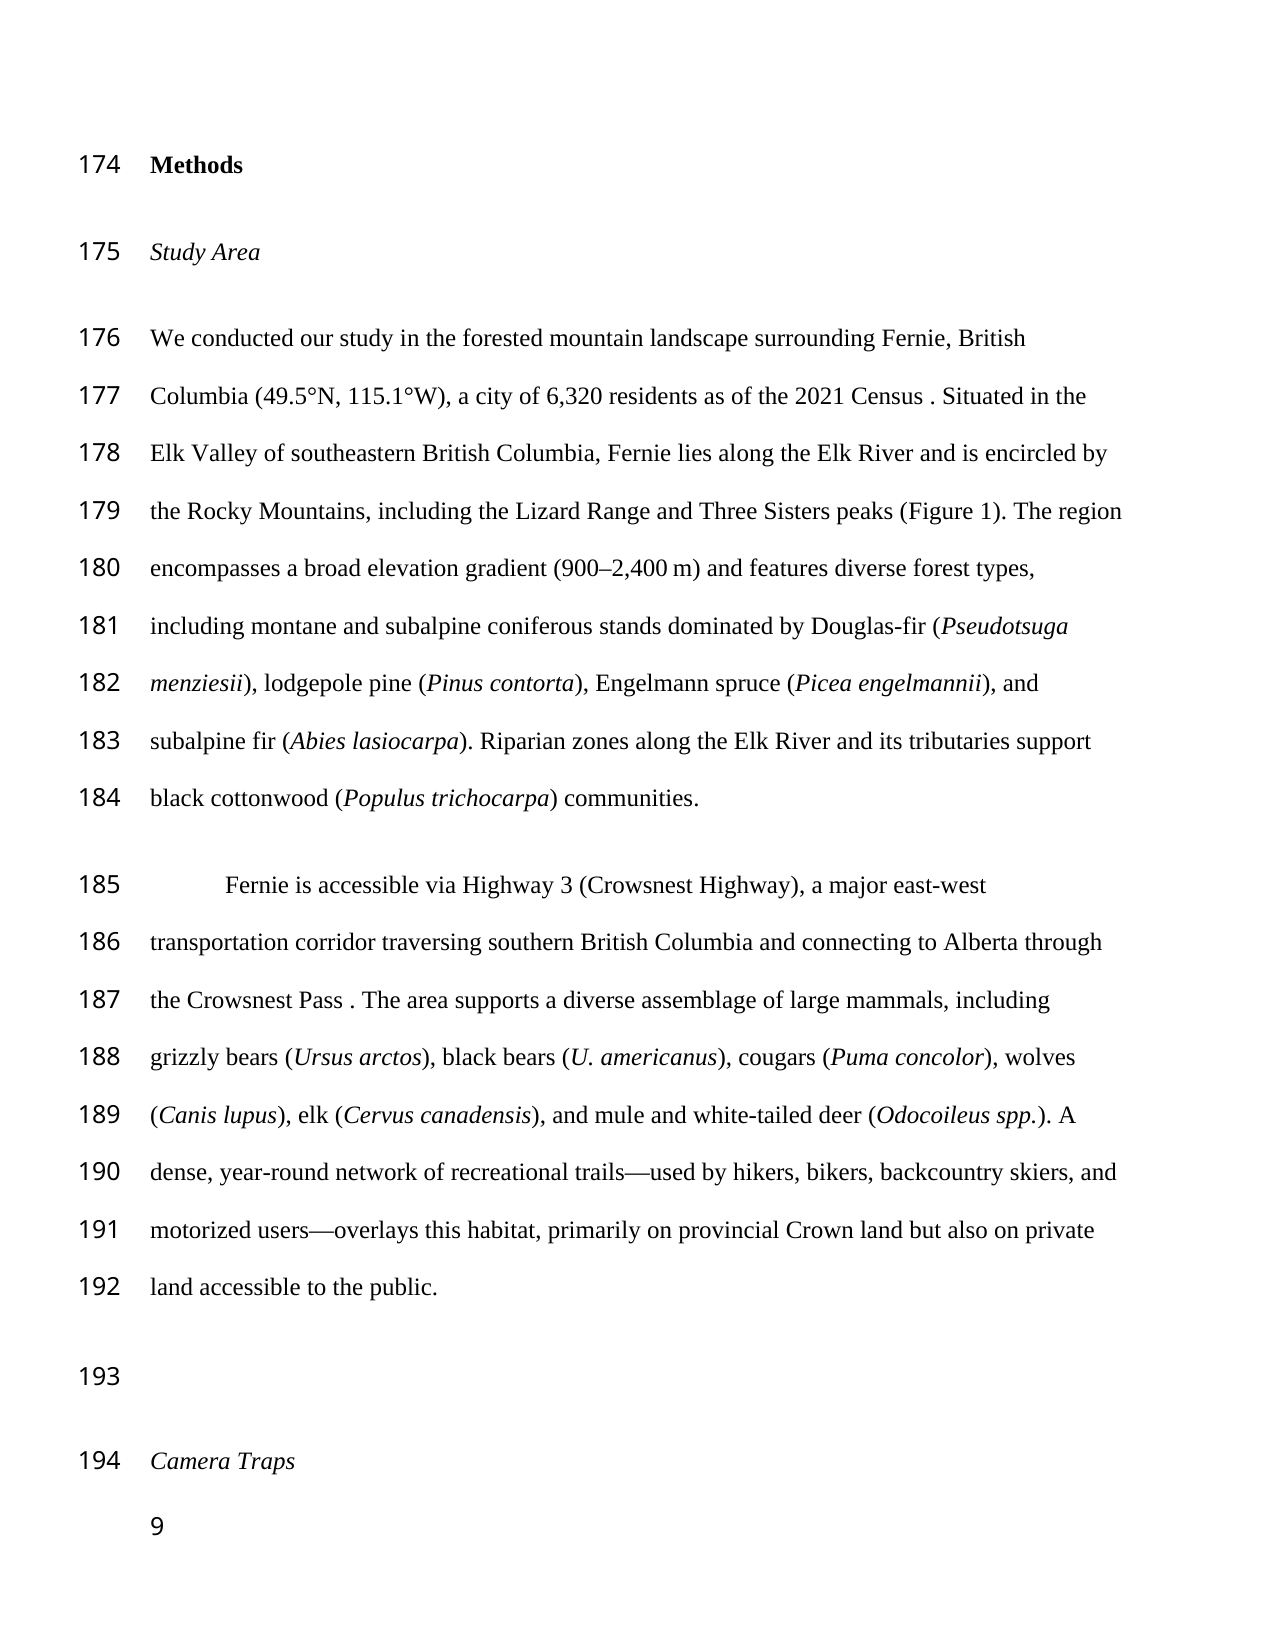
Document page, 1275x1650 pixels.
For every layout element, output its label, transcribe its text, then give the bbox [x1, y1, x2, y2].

text Study Area [150, 237, 1125, 265]
text We conducted our study in the forested mountain landscape surrounding Fernie, British Columbia (49.5°N, 115.1°W), a city of 6,320 residents as of the 2021 Census . Situated in the Elk Valley of southeastern British Columbia, Fernie lies along the Elk River and is encircled by the Rocky Mountains, including the Lizard Range and Three Sisters peaks (Figure 1). The region encompasses a broad elevation gradient (900–2,400 m) and features diverse forest types, including montane and subalpine coniferous stands dominated by Douglas-fir (Pseudotsuga menziesii), lodgepole pine (Pinus contorta), Engelmann spruce (Picea engelmannii), and subalpine fir (Abies lasiocarpa). Riparian zones along the Elk River and its tributaries support black cottonwood (Populus trichocarpa) communities. [150, 323, 1125, 812]
text Camera Traps [150, 1446, 1125, 1474]
text Methods [150, 150, 1125, 179]
text Fernie is accessible via Highway 3 (Crowsnest Highway), a major east-west transportation corridor traversing southern British Columbia and connecting to Alberta through the Crowsnest Pass . The area supports a diverse assemblage of large mammals, including grizzly bears (Ursus arctos), black bears (U. americanus), cougars (Puma concolor), wolves (Canis lupus), elk (Cervus canadensis), and mule and white-tailed deer (Odocoileus spp.). A dense, year-round network of recreational trails—used by hikers, bikers, backcountry skiers, and motorized users—overlays this habitat, primarily on provincial Crown land but also on private land accessible to the public. [150, 870, 1125, 1301]
